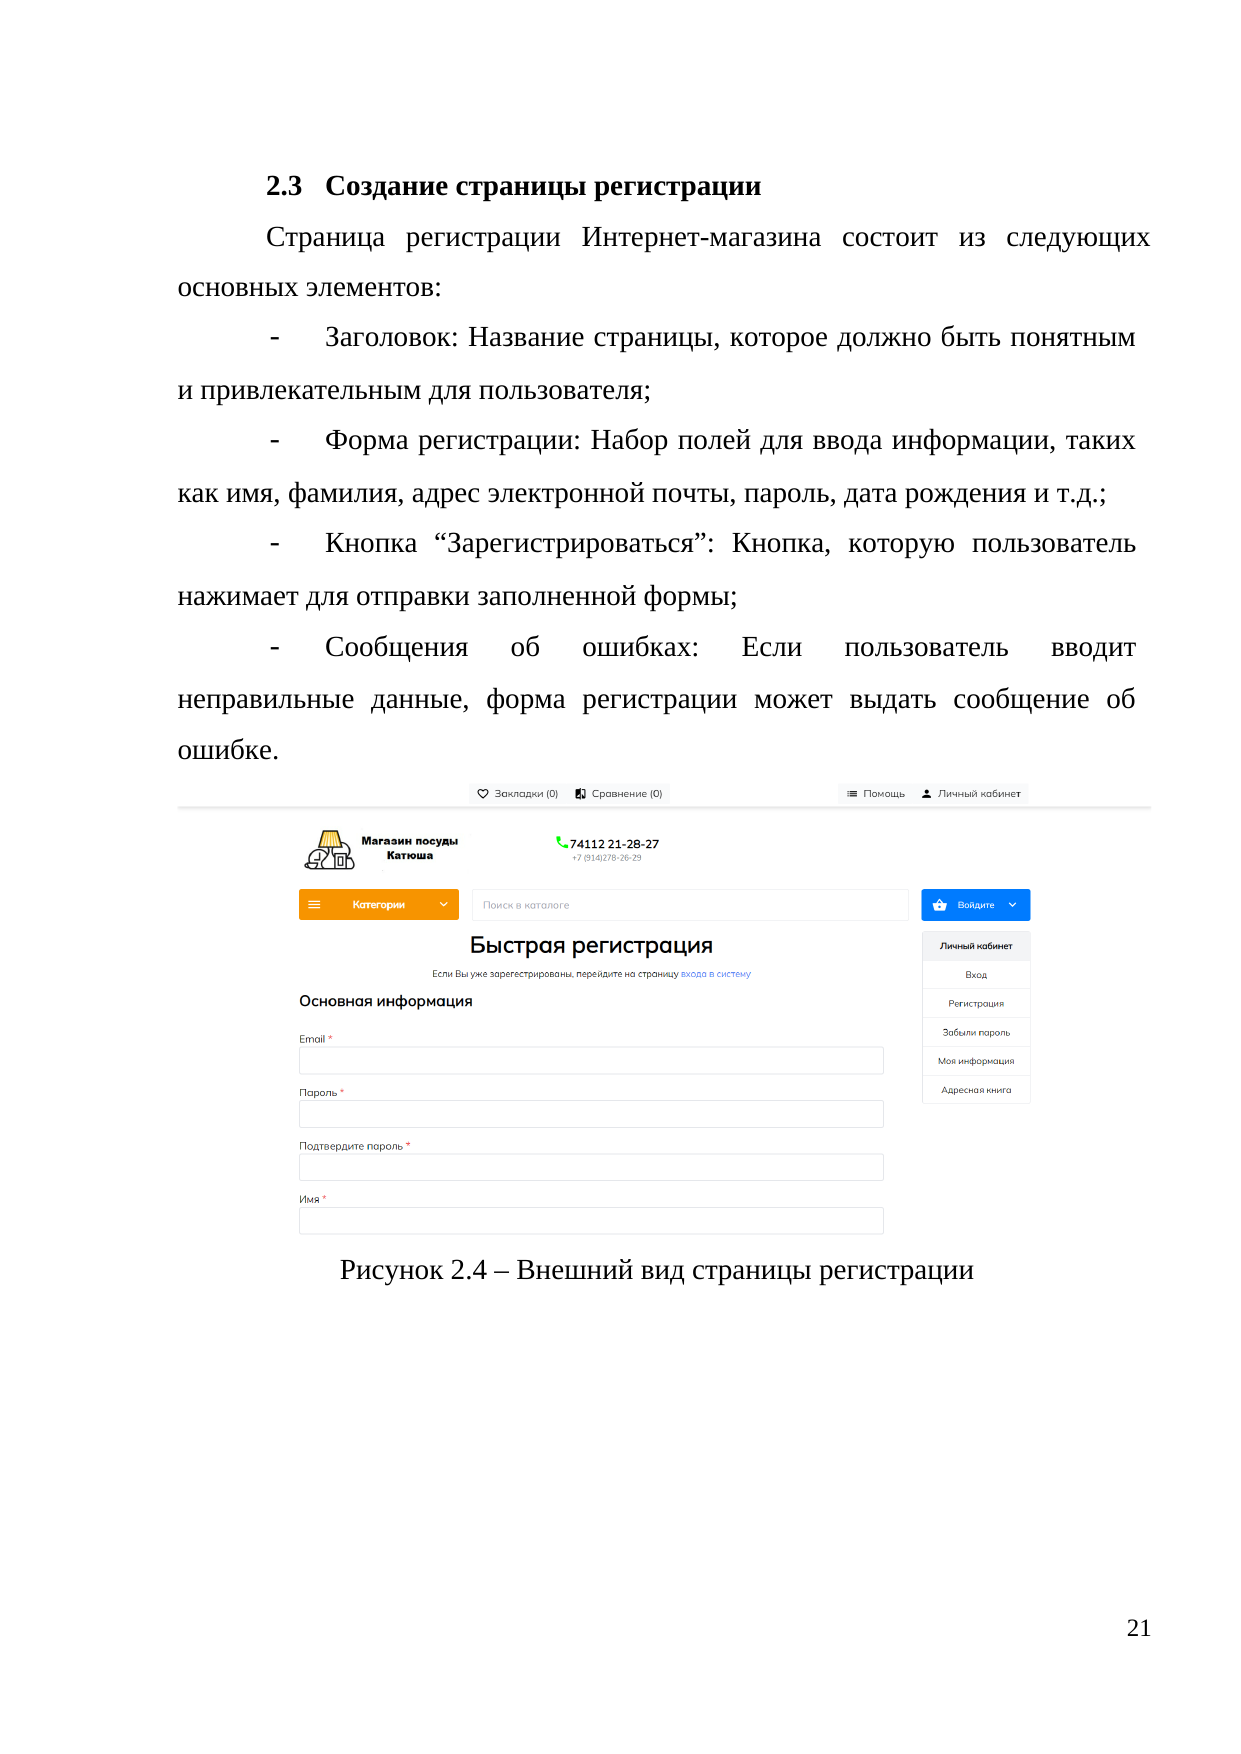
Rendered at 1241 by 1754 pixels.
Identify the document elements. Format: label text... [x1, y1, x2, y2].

list Сообщения об ошибках: Если пользователь вводит неправильные данные, форма регистрации может выдать сообщение об ошибке. [177, 629, 1137, 765]
list Форма регистрации: Набор полей для ввода информации, таких как имя, фамилия, адрес электронной почты, пароль, дата рождения и т.д.; [177, 422, 1137, 509]
text Рисунок 2.4 – Внешний вид страницы регистрации [177, 1252, 1137, 1285]
picture [177, 782, 1152, 1238]
list Создание страницы регистрации [266, 168, 1137, 202]
list Заголовок: Название страницы, которое должно быть понятным и привлекательным для пользователя; [177, 319, 1137, 406]
list Кнопка “Зарегистрироваться”: Кнопка, которую пользователь нажимает для отправки заполненной формы; [177, 526, 1137, 612]
text Страница регистрации Интернет-магазина состоит из следующих основных элементов: [177, 219, 1152, 303]
